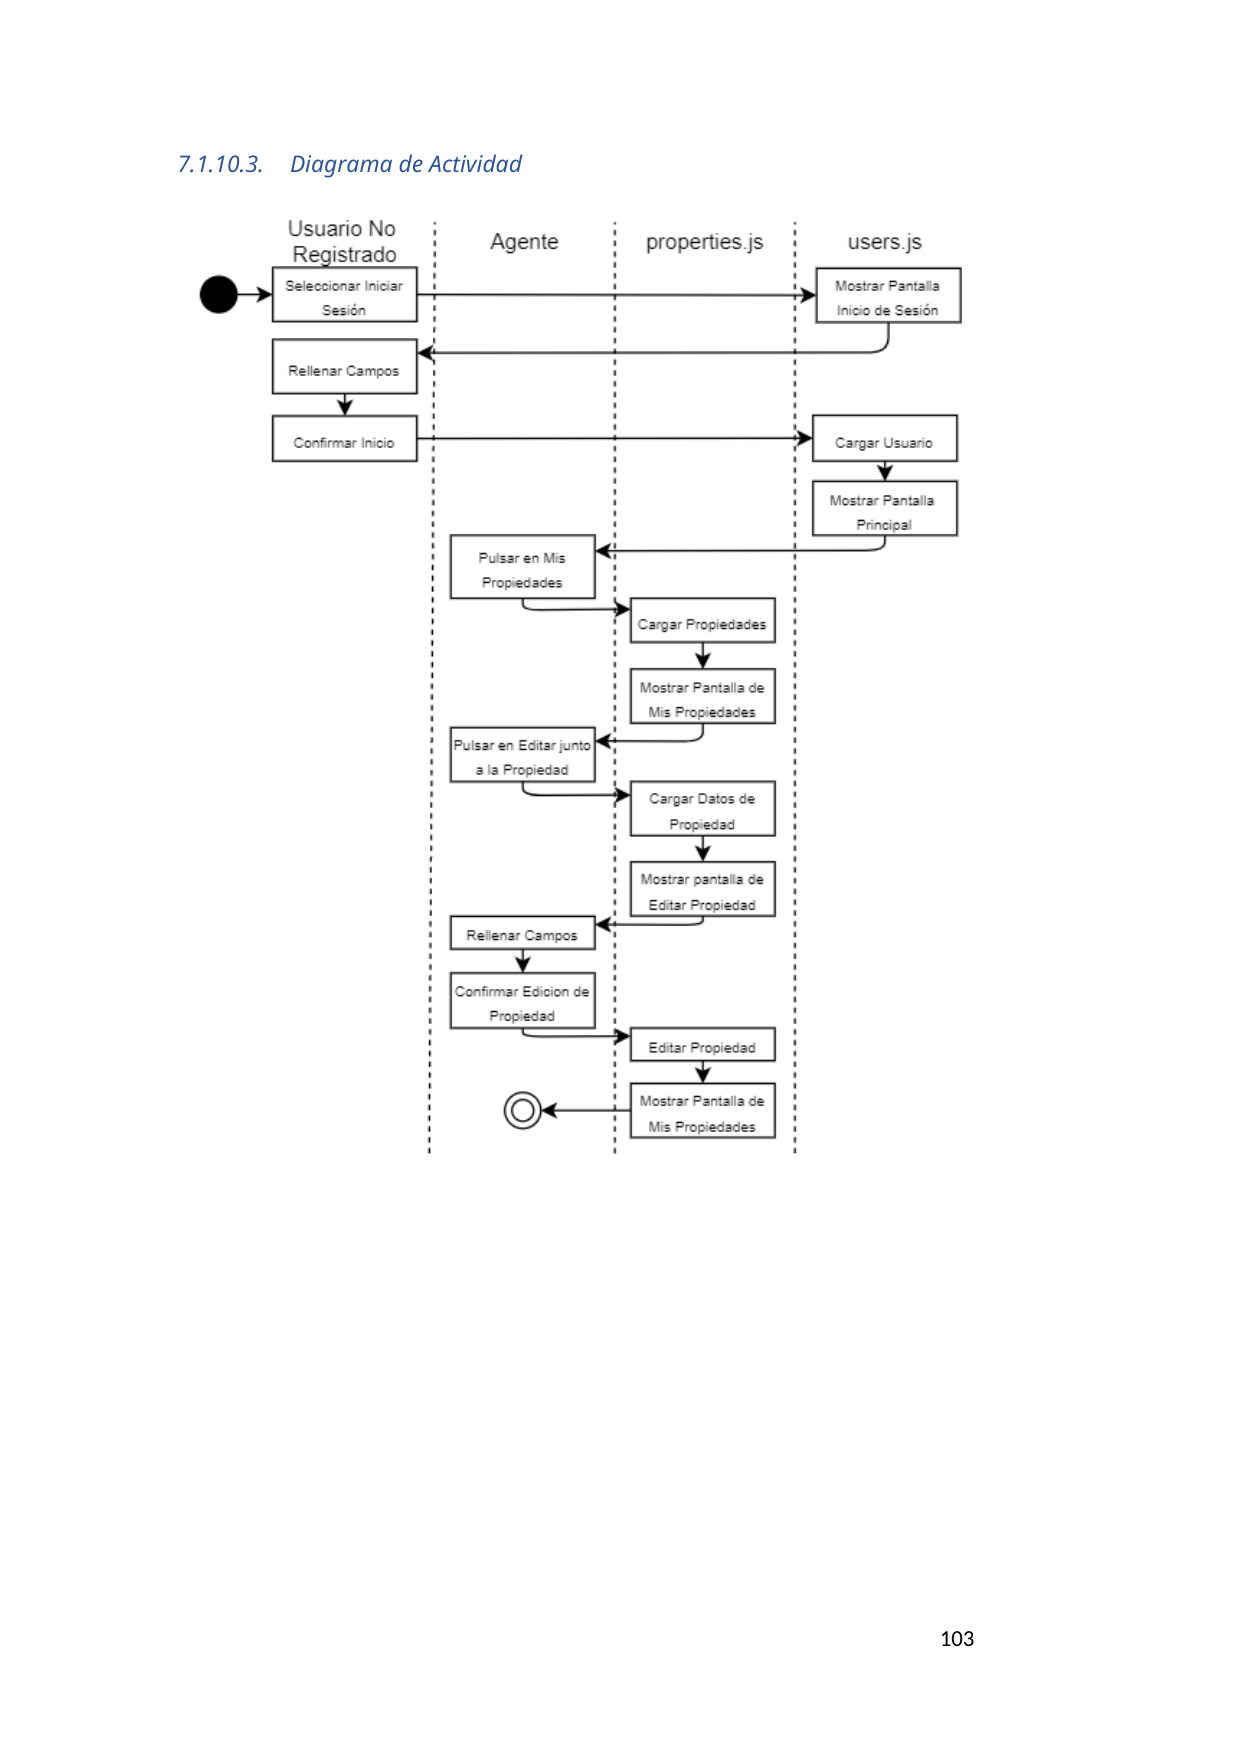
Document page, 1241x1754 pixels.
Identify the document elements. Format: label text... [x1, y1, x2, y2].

subtitle Diagrama de Actividad [177, 148, 974, 179]
picture [177, 206, 975, 1168]
